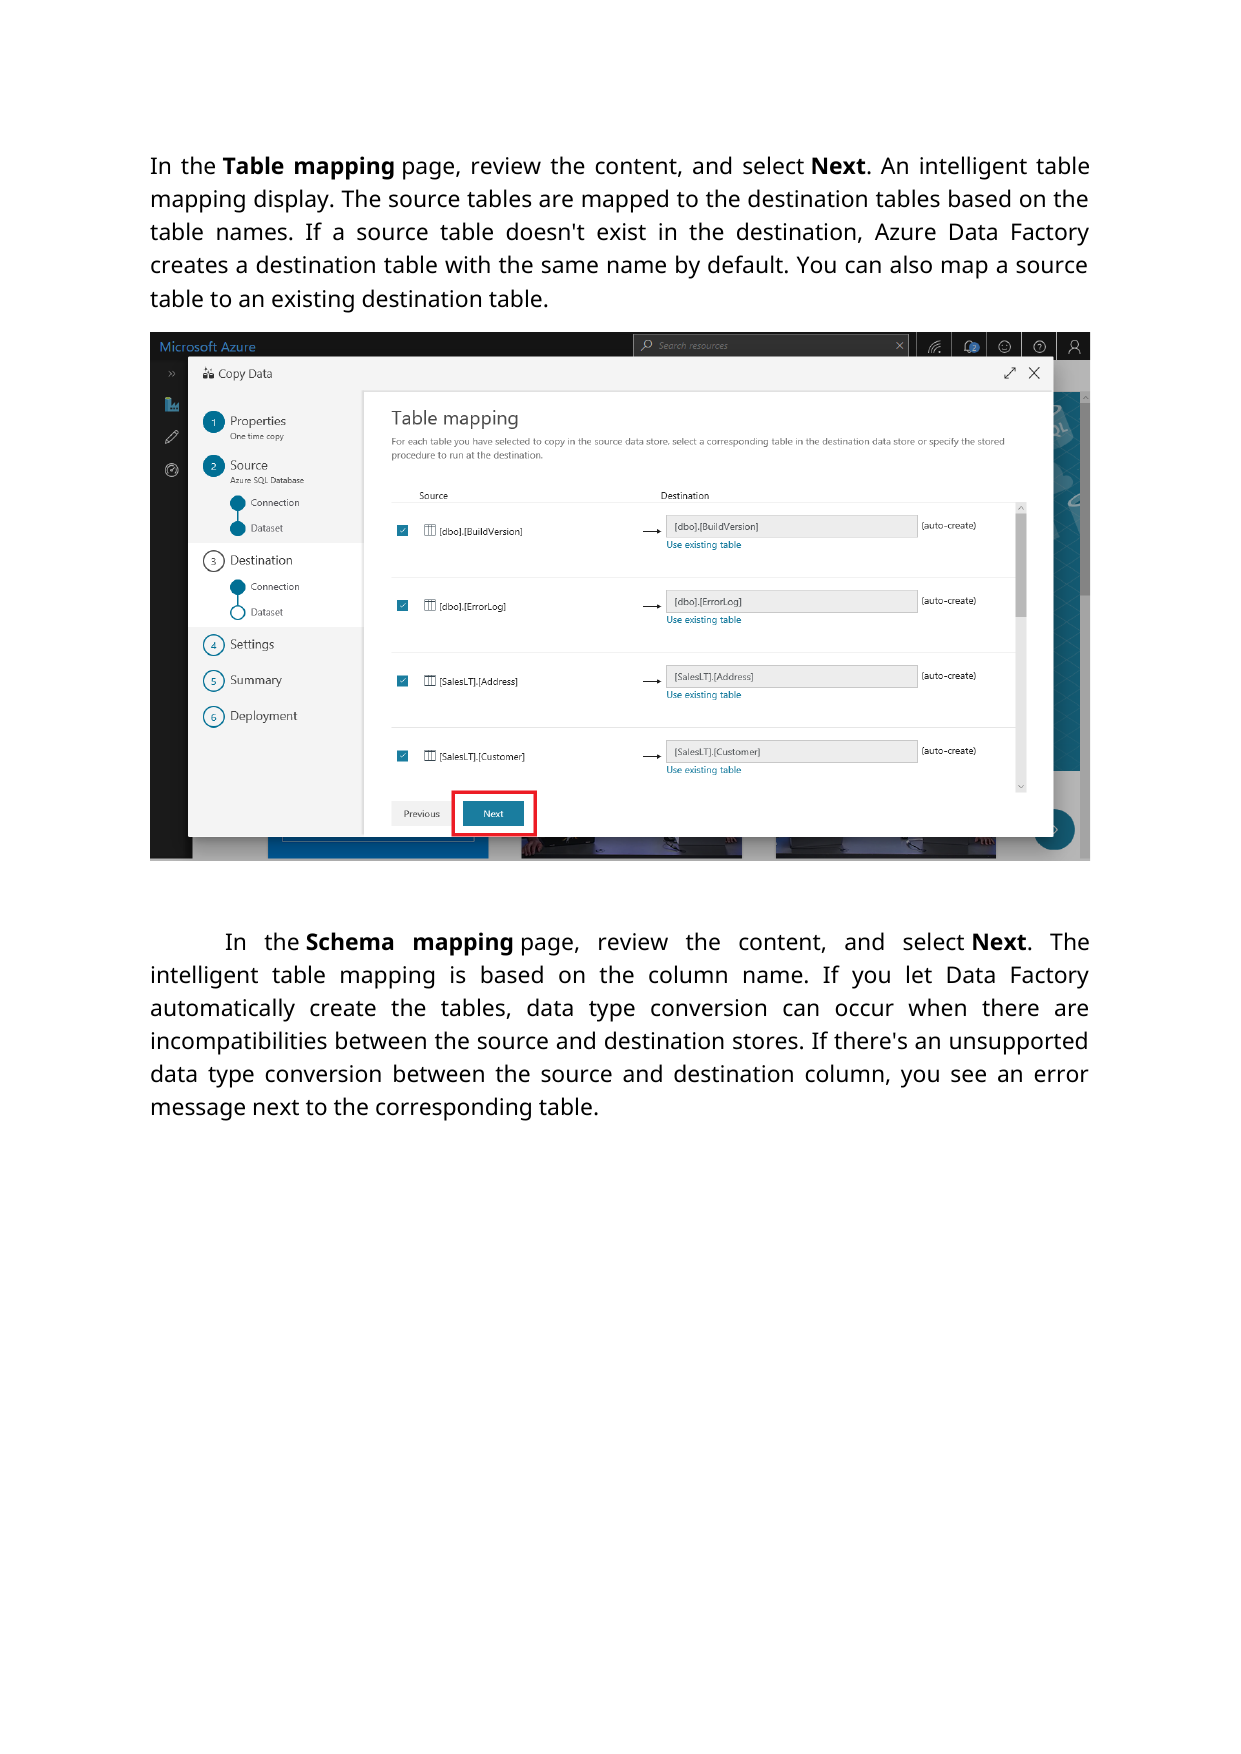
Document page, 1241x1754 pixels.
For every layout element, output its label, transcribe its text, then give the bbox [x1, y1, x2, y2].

text In the Schema mapping page, review the content, and select Next. The intelligent table mapping is based on the column name. If you let Data Factory automatically create the tables, data type conversion can occur when there are incompatibilities between the source and destination stores. If there's an unsupported data type conversion between the source and destination column, you see an error message next to the corresponding table. [150, 1089, 1090, 1122]
picture [150, 332, 1091, 861]
text In the Table mapping page, review the content, and select Next. An intelligent table mapping display. The source tables are mapped to the destination tables based on the table names. If a source table doesn't exist in the destination, Azure Data Factory creates a destination table with the same name by default. You can also map a source table to an existing destination table. [150, 281, 1090, 314]
